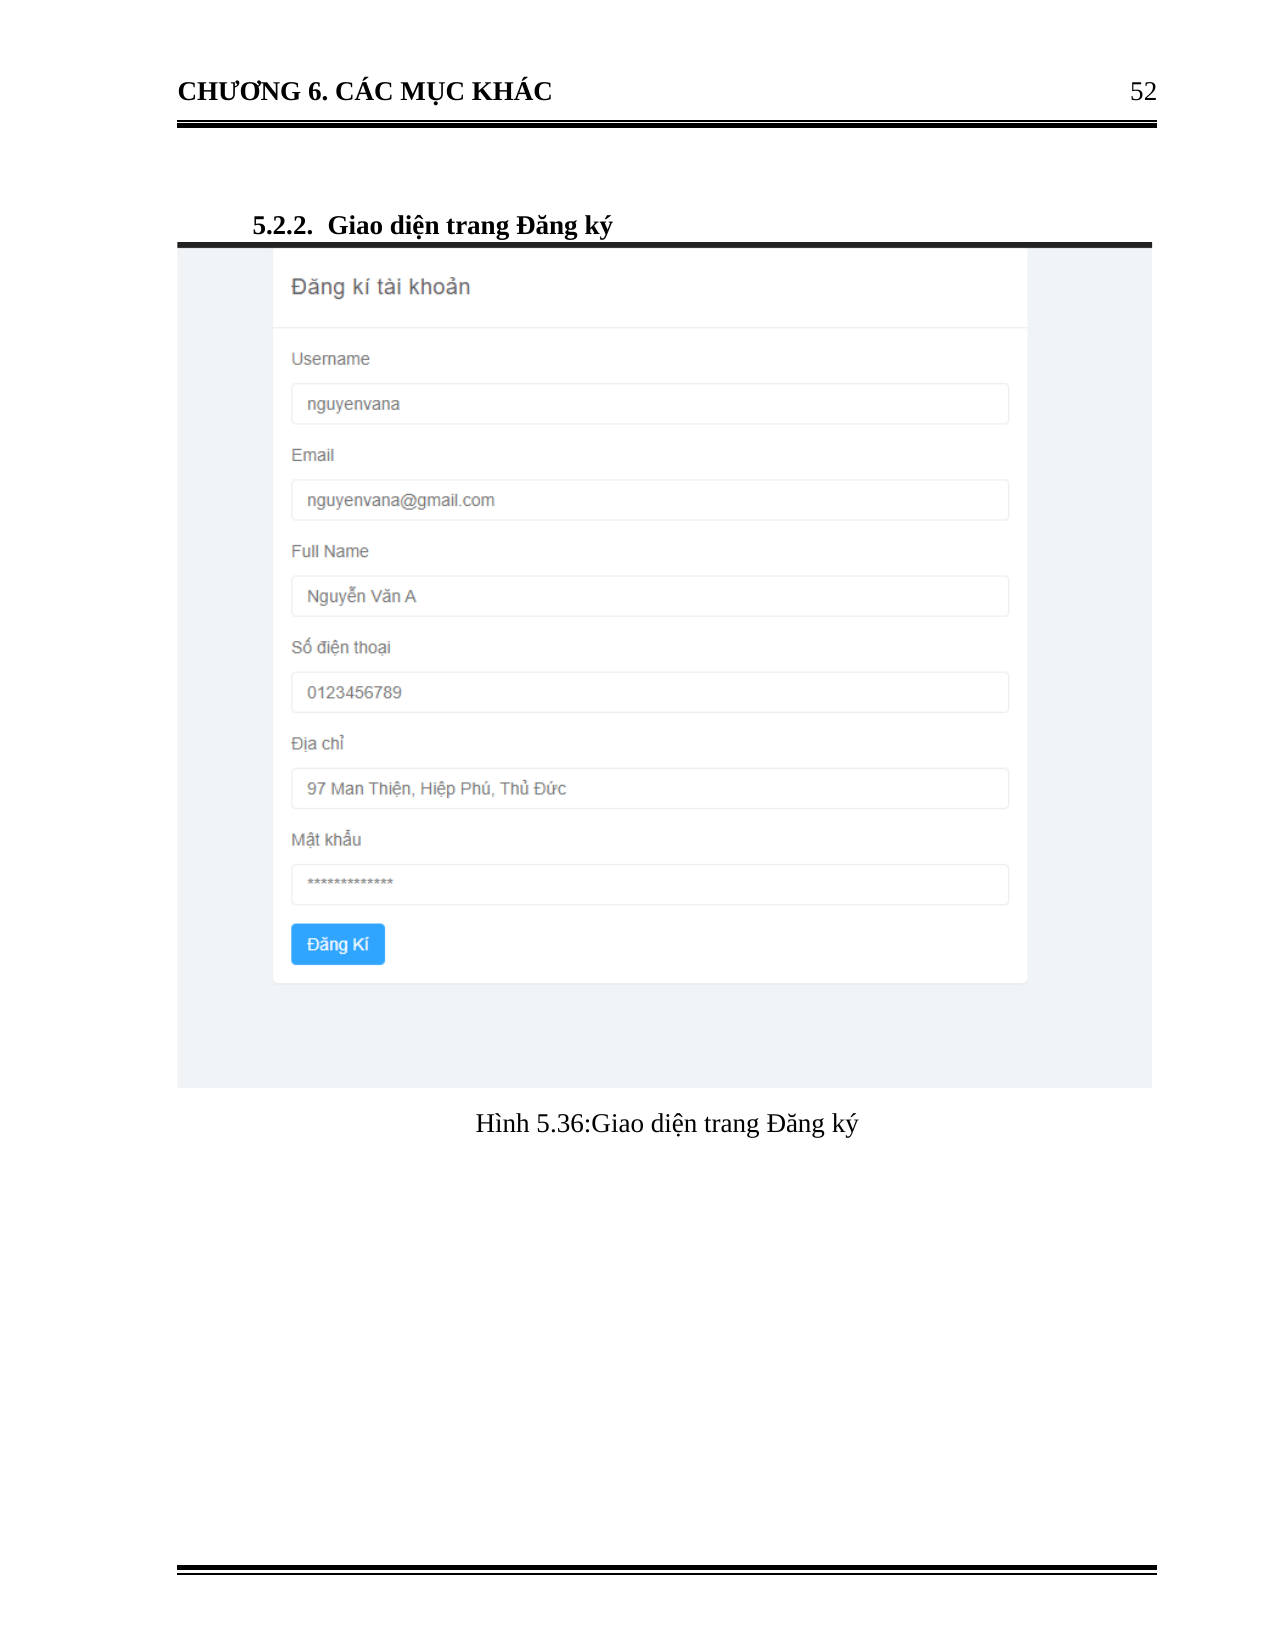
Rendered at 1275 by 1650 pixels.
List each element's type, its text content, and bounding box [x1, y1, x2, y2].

subtitle Giao diện trang Đăng ký [252, 209, 1157, 240]
picture [177, 242, 1153, 1088]
